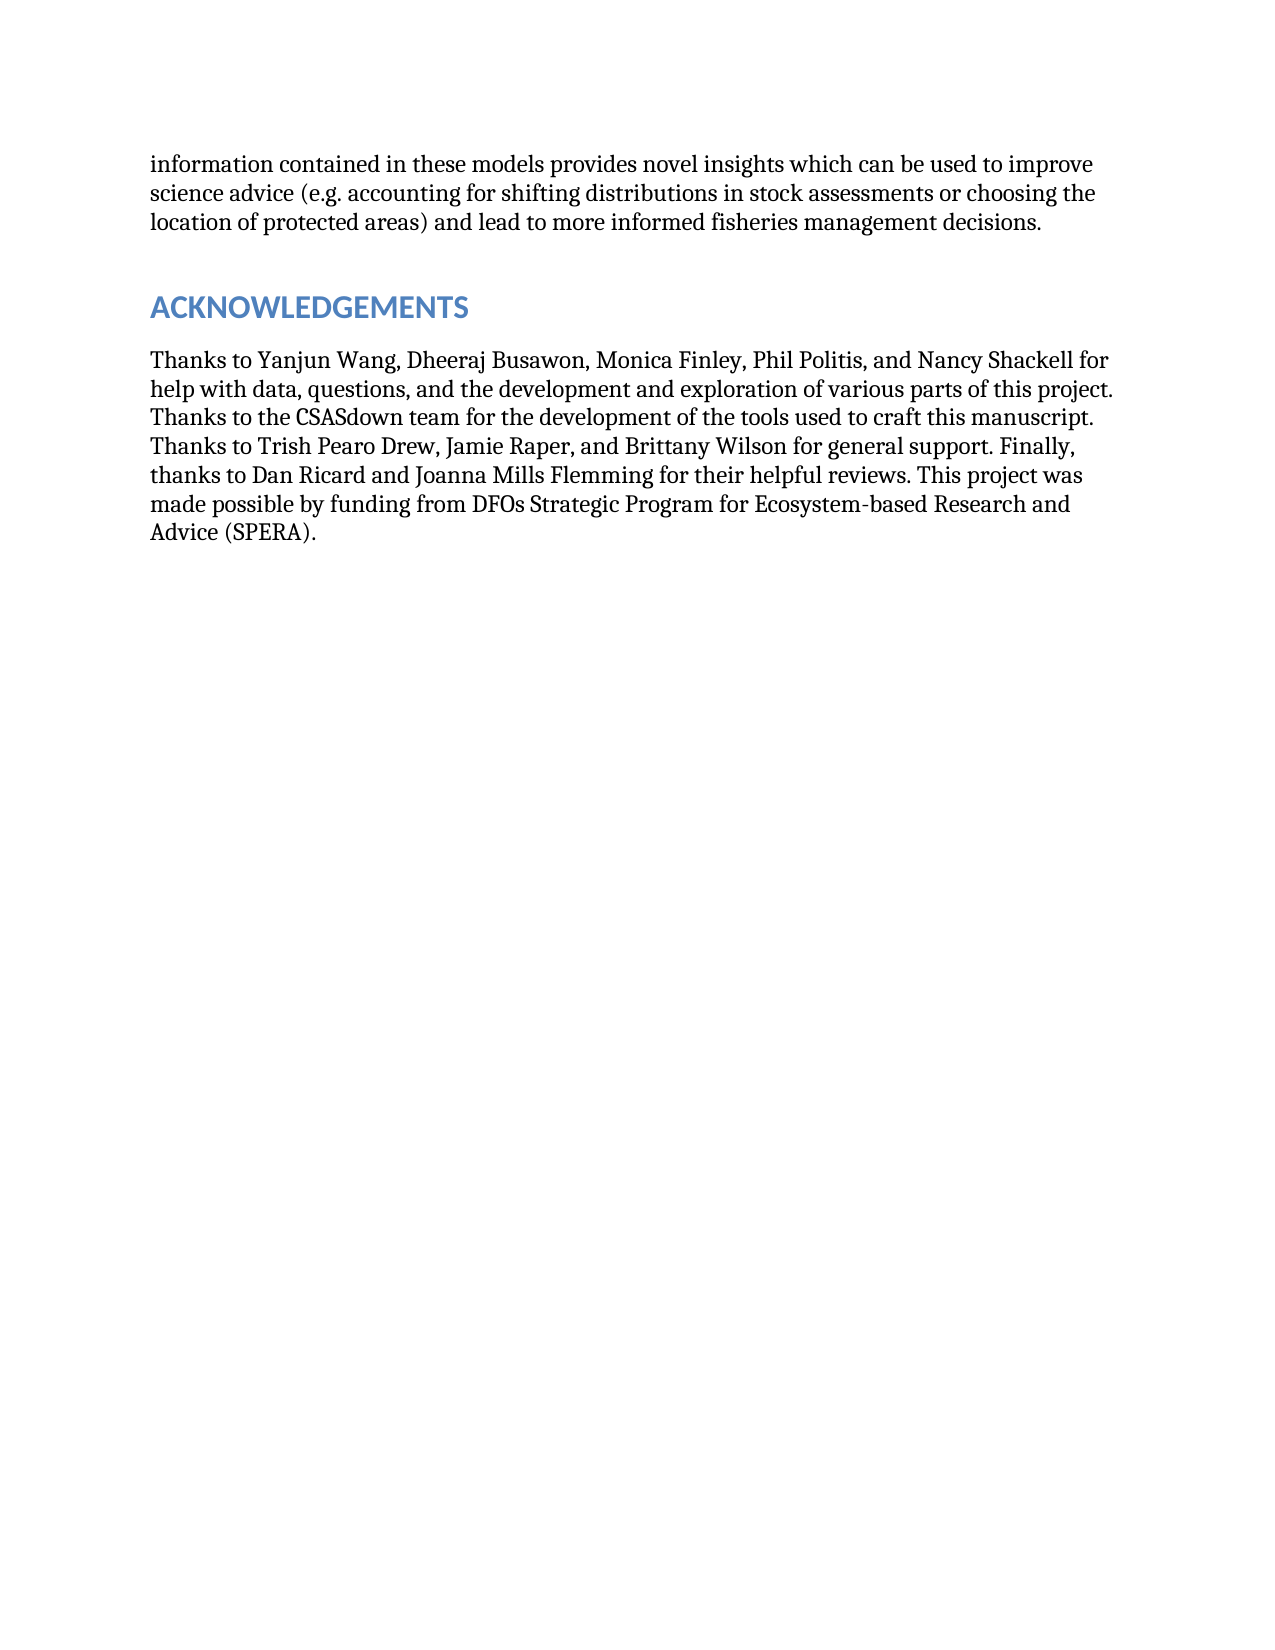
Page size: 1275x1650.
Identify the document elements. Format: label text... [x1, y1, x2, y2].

text Thanks to Yanjun Wang, Dheeraj Busawon, Monica Finley, Phil Politis, and Nancy Shackell for help with data, questions, and the development and exploration of various parts of this project. Thanks to the CSASdown team for the development of the tools used to craft this manuscript. Thanks to Trish Pearo Drew, Jamie Raper, and Brittany Wilson for general support. Finally, thanks to Dan Ricard and Joanna Mills Flemming for their helpful reviews. This project was made possible by funding from DFOs Strategic Program for Ecosystem-based Research and Advice (SPERA). [150, 346, 1125, 547]
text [150, 150, 1125, 236]
subtitle ACKNOWLEDGEMENTS [150, 286, 1125, 327]
